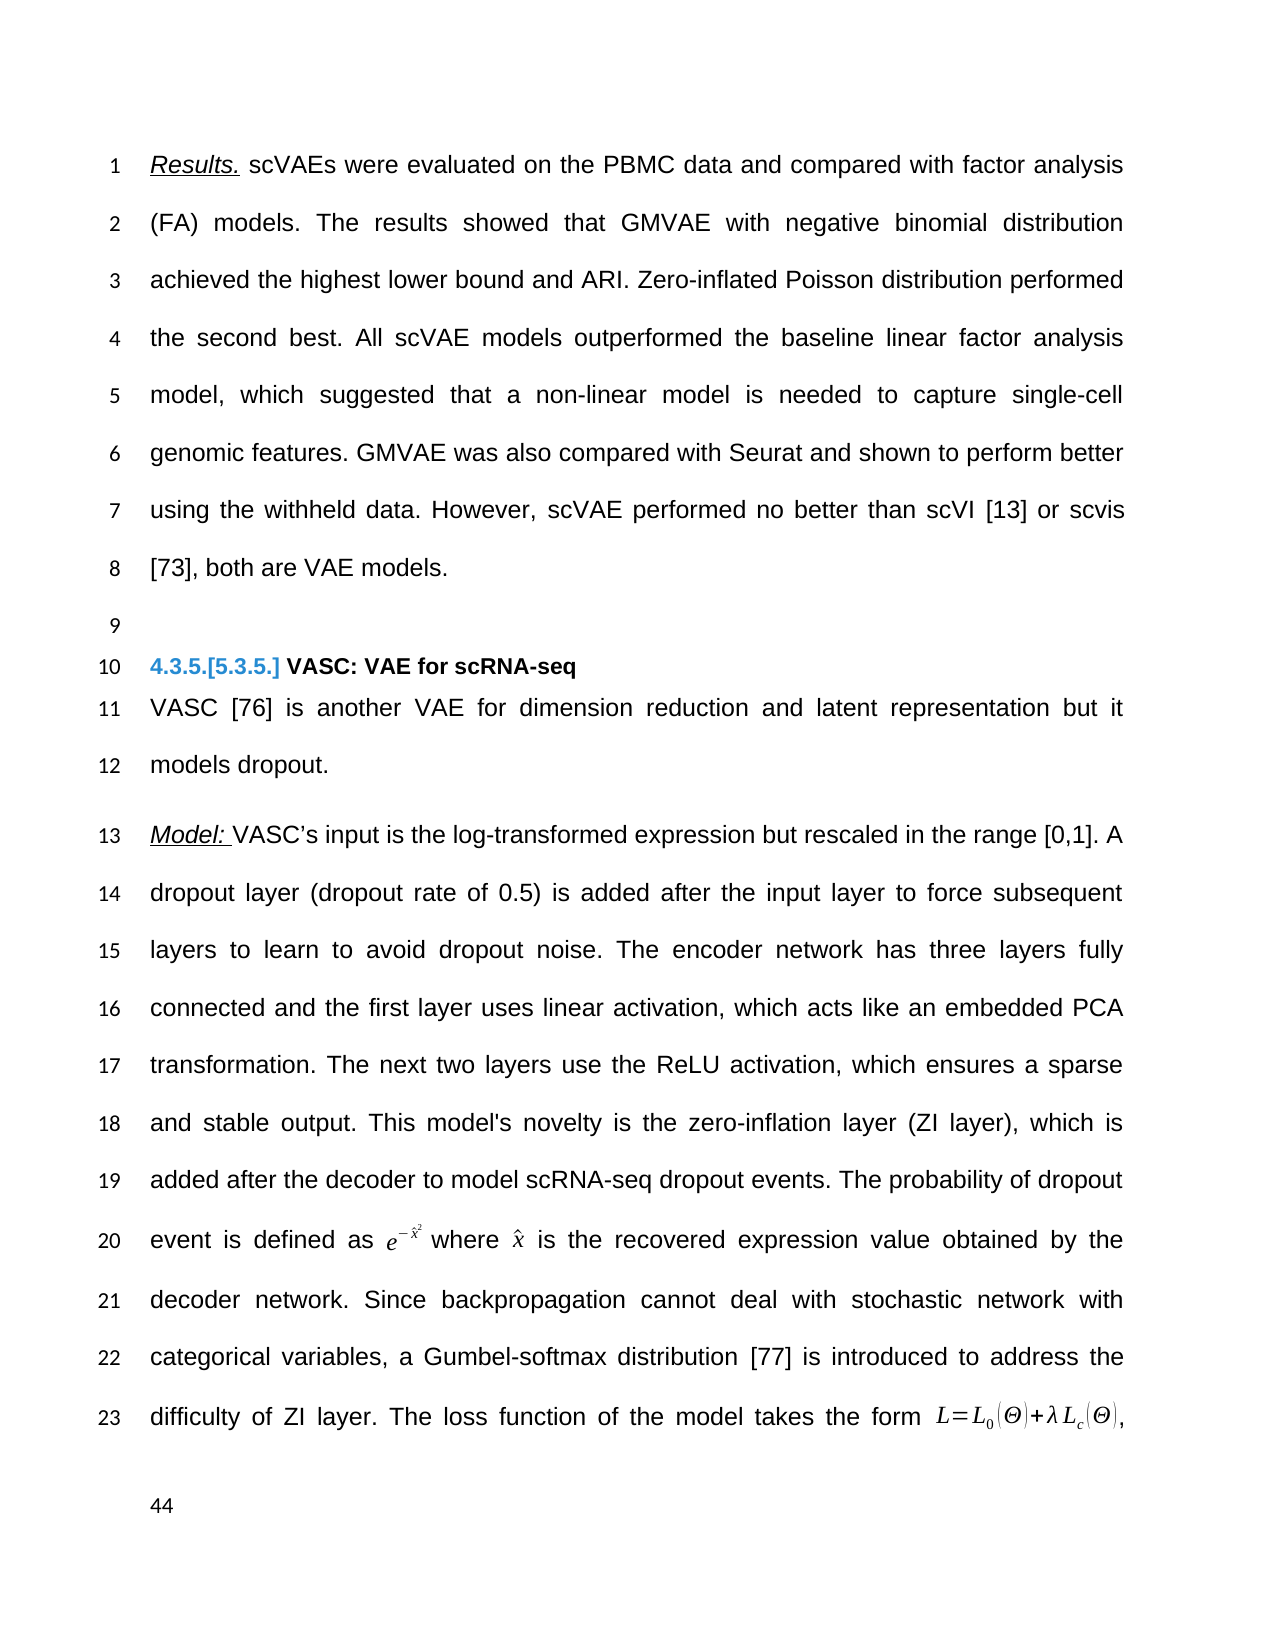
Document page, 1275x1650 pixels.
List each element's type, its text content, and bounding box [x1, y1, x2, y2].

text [150, 820, 1125, 1432]
text Results. scVAEs were evaluated on the PBMC data and compared with factor analysis (FA) models. The results showed that GMVAE with negative binomial distribution achieved the highest lower bound and ARI. Zero-inflated Poisson distribution performed the second best. All scVAE models outperformed the baseline linear factor analysis model, which suggested that a non-linear model is needed to capture single-cell genomic features. GMVAE was also compared with Seurat and shown to perform better using the withheld data. However, scVAE performed no better than scVI [13] or scvis [73], both are VAE models. [150, 150, 1125, 581]
text VASC [76] is another VAE for dimension reduction and latent representation but it models dropout. [150, 693, 1125, 779]
list VASC: VAE for scRNA-seq [150, 653, 1125, 679]
